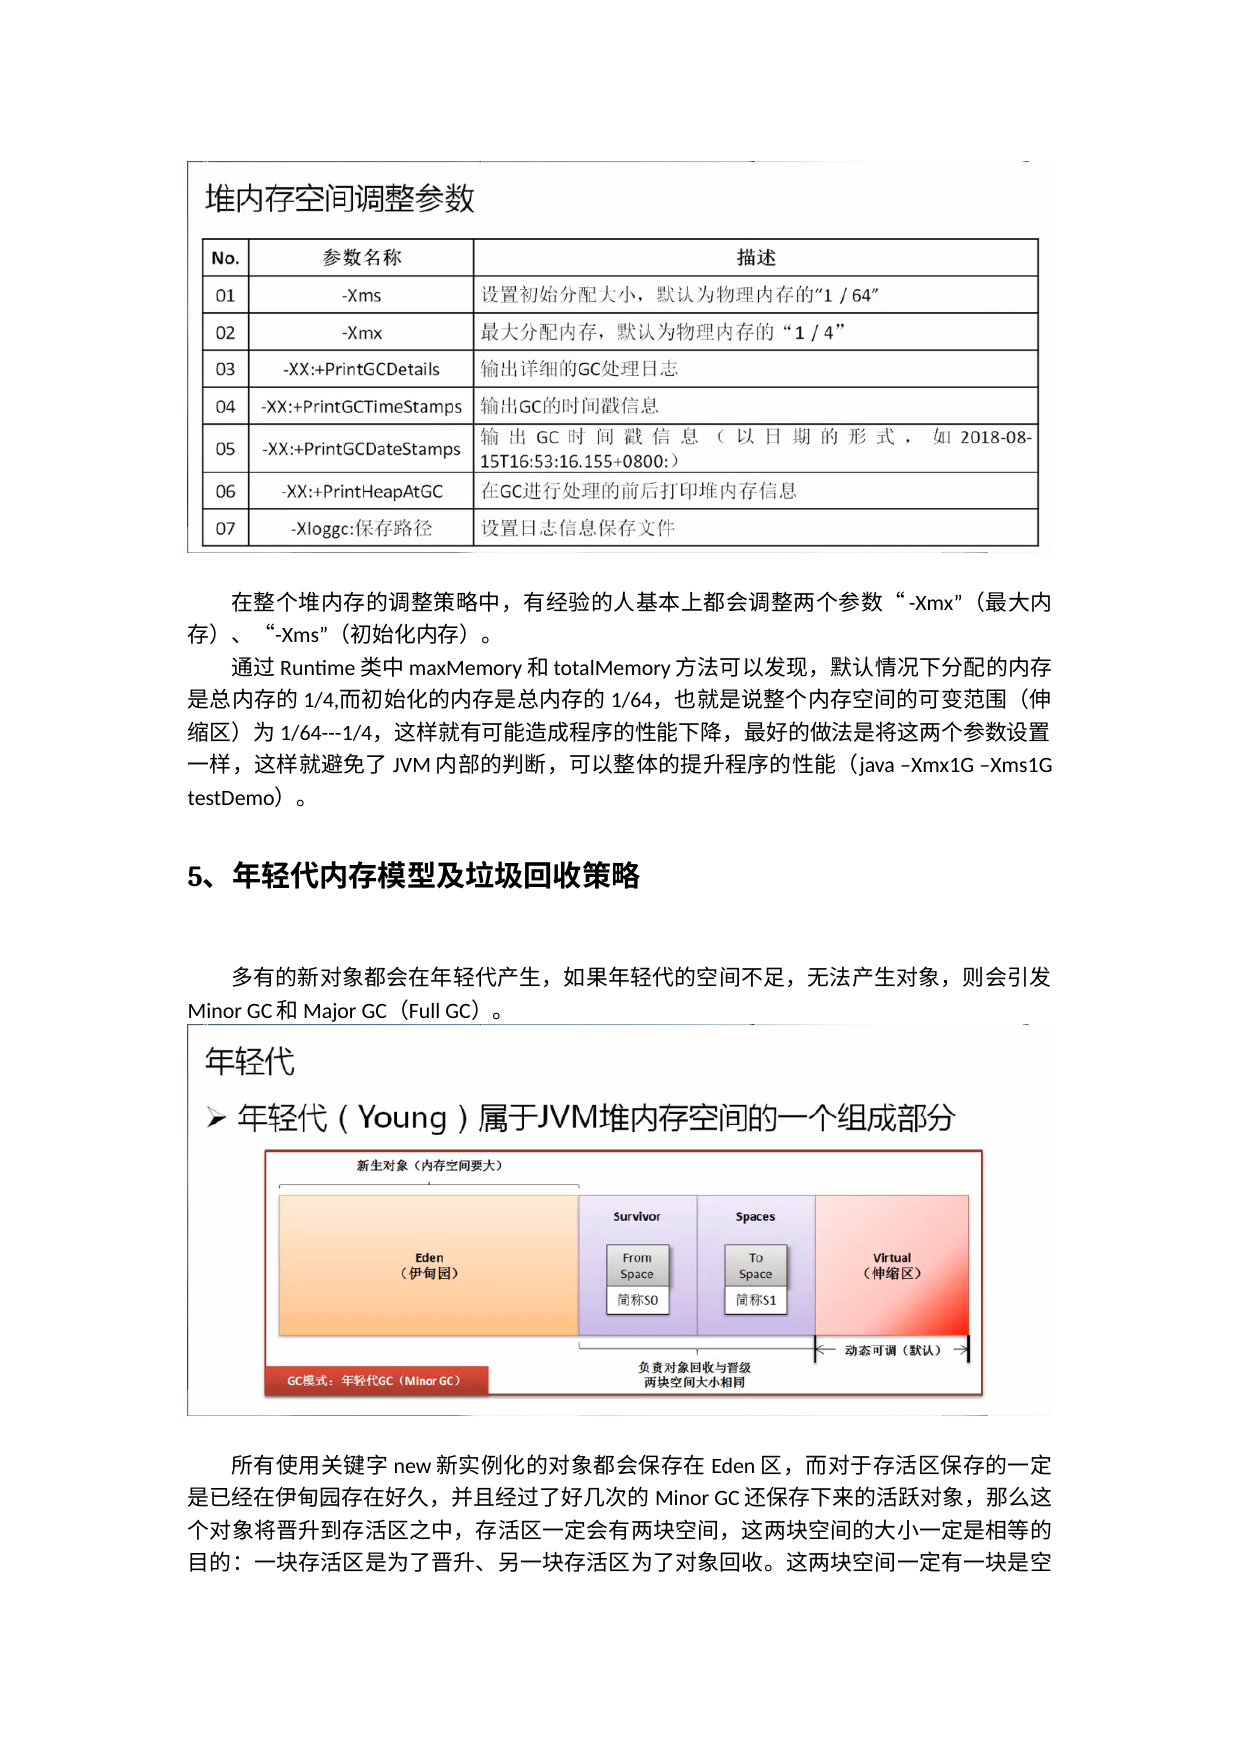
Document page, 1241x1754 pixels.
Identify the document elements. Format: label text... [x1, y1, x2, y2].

text 多有的新对象都会在年轻代产生，如果年轻代的空间不足，无法产生对象，则会引发Minor GC和Major GC（Full GC）。 [187, 960, 1053, 1025]
subtitle 5、年轻代内存模型及垃圾回收策略 [187, 841, 1053, 906]
picture [187, 1024, 1051, 1416]
text 通过Runtime类中maxMemory和totalMemory方法可以发现，默认情况下分配的内存是总内存的1/4,而初始化的内存是总内存的1/64，也就是说整个内存空间的可变范围（伸缩区）为1/64---1/4，这样就有可能造成程序的性能下降，最好的做法是将这两个参数设置一样，这样就避免了JVM内部的判断，可以整体的提升程序的性能（java –Xmx1G –Xms1G testDemo）。 [187, 649, 1053, 812]
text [187, 1447, 1053, 1577]
text 在整个堆内存的调整策略中，有经验的人基本上都会调整两个参数“-Xmx”（最大内存）、“-Xms”（初始化内存）。 [187, 584, 1053, 649]
picture [187, 161, 1051, 553]
